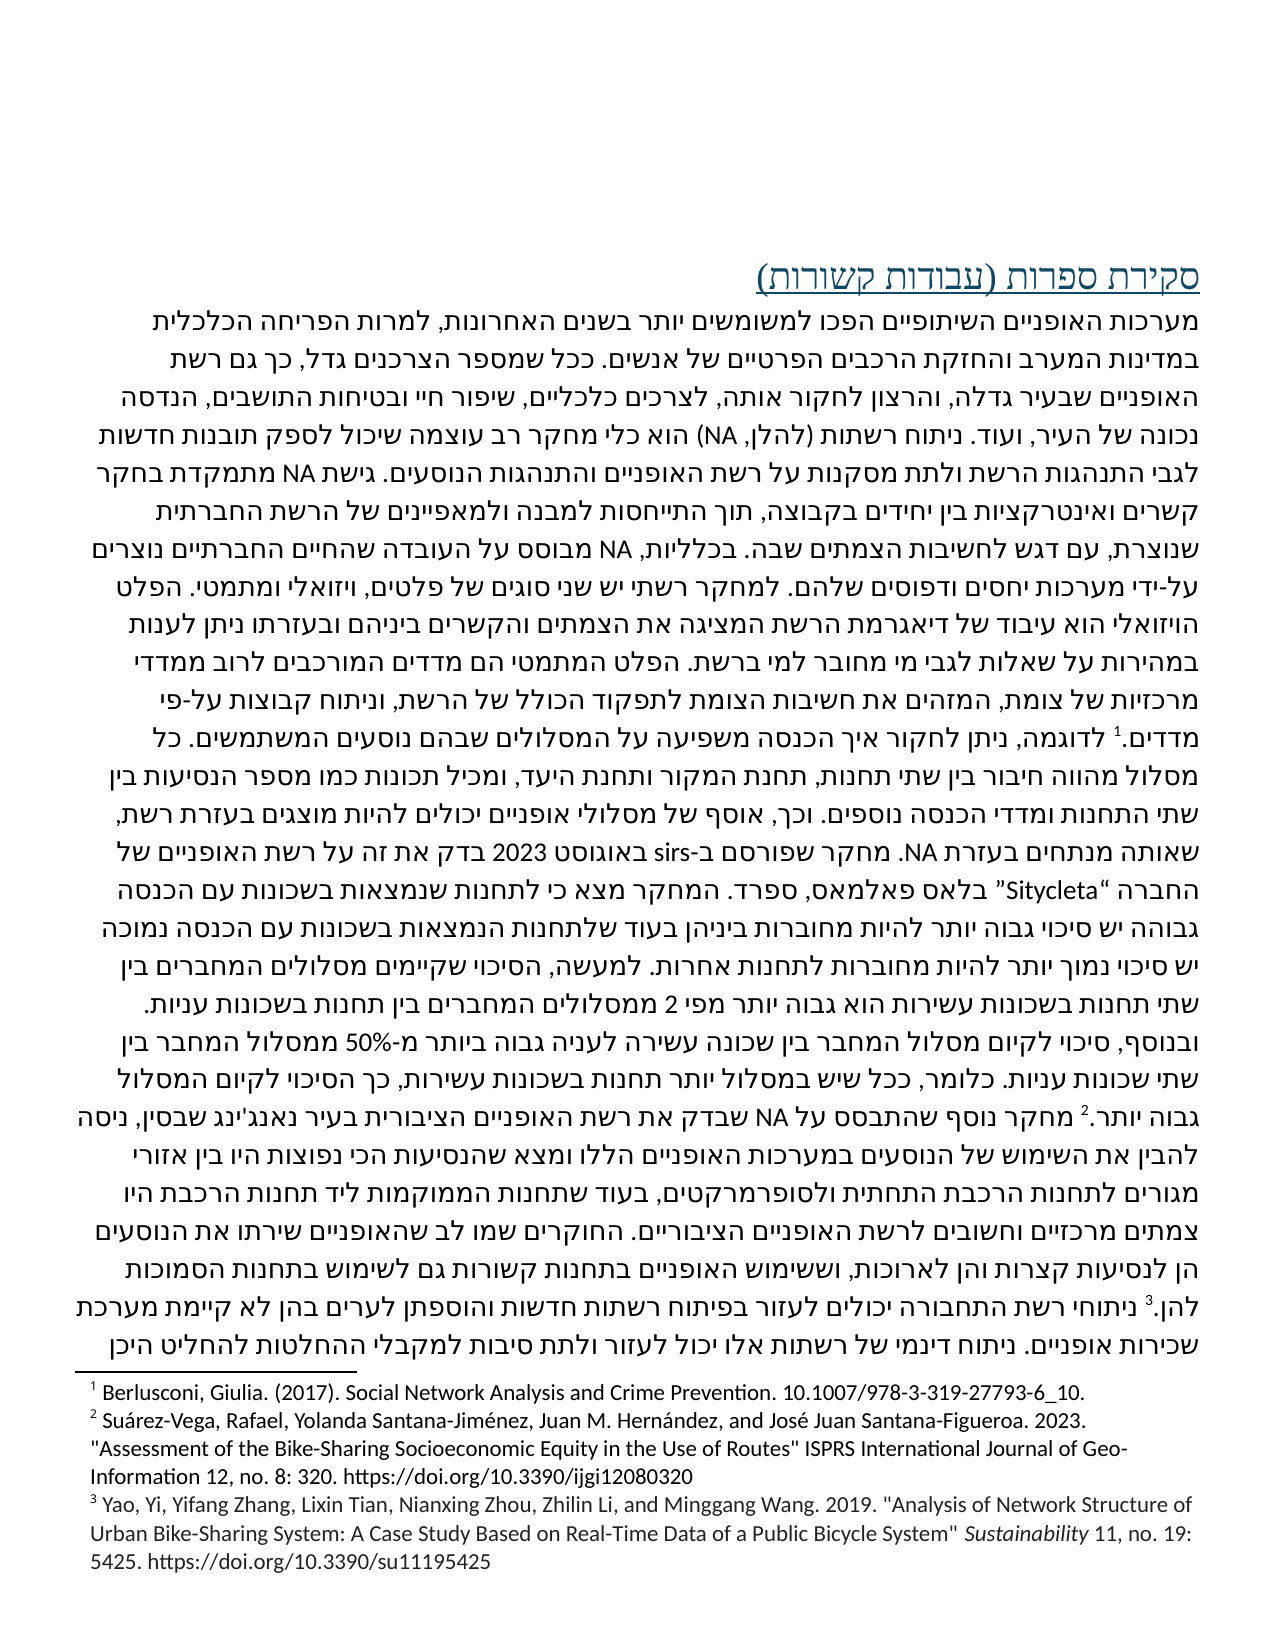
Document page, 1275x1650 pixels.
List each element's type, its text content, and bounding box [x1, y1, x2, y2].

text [75, 304, 1200, 1361]
subtitle סקירת ספרות (עבודות קשורות) [75, 255, 1200, 298]
